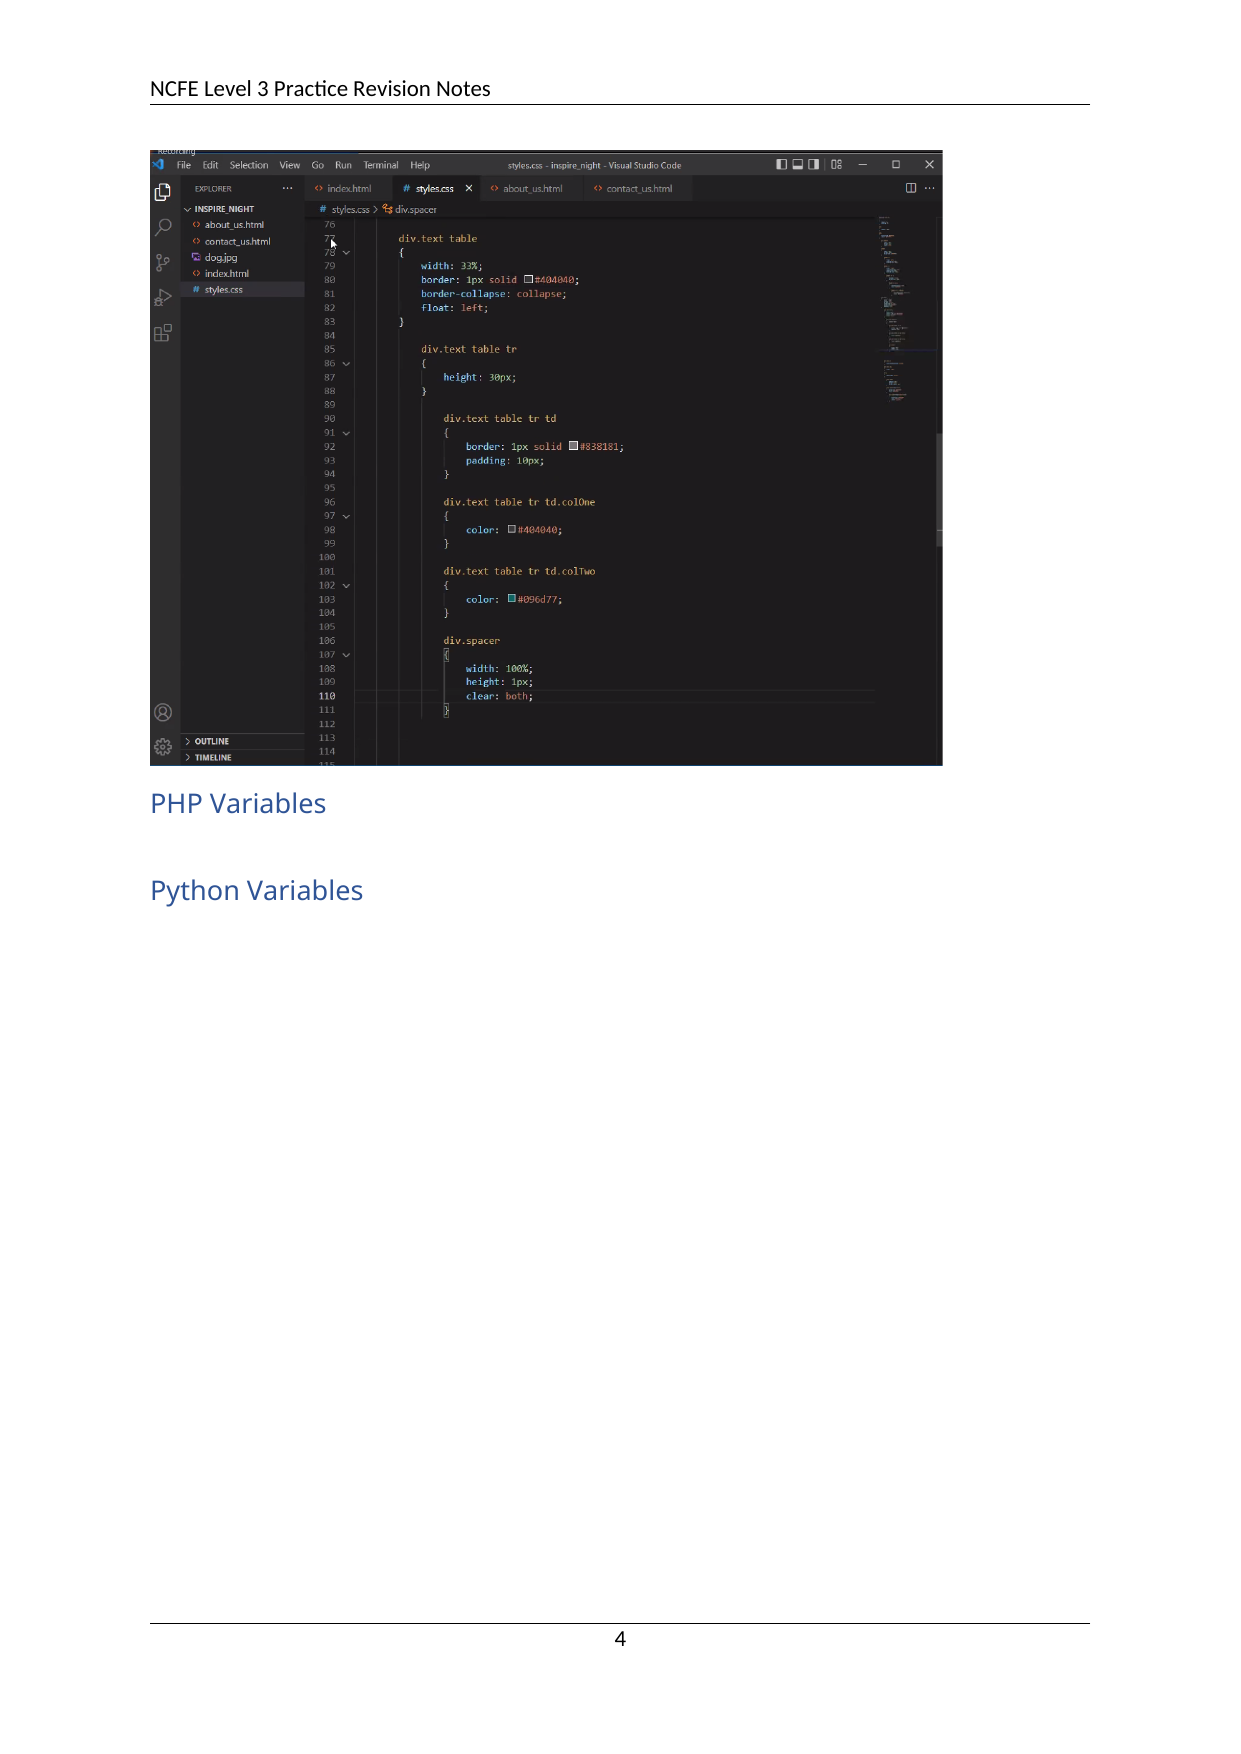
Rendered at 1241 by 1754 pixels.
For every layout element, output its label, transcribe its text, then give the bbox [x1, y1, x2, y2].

picture [150, 150, 943, 766]
subtitle PHP Variables [150, 785, 1090, 822]
subtitle Python Variables [150, 871, 1090, 908]
